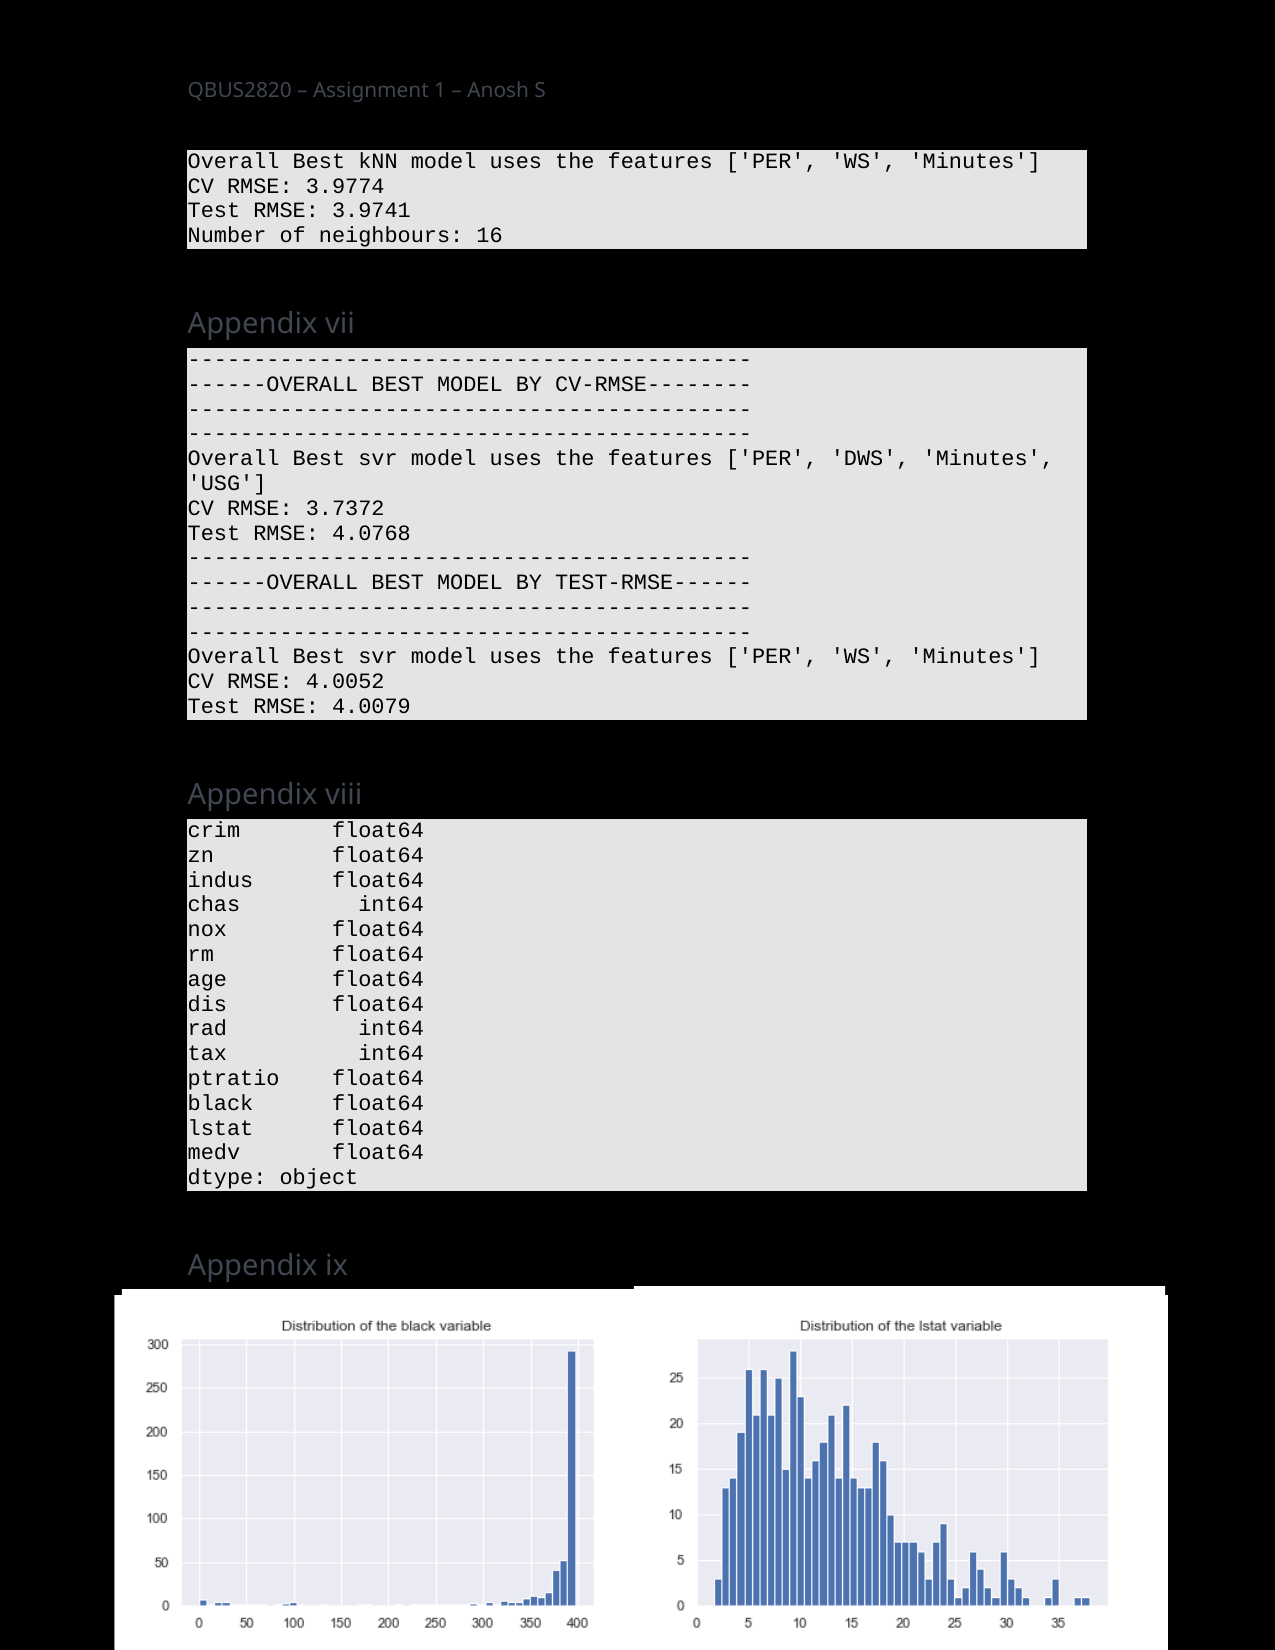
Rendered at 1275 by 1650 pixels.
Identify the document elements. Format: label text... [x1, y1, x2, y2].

text rm float64 [187, 943, 1087, 968]
text ------------------------------------------- [187, 547, 1087, 571]
text chas int64 [187, 893, 1087, 918]
text CV RMSE: 3.9774 [187, 175, 1087, 199]
subtitle Appendix vii [187, 303, 1087, 342]
text Number of neighbours: 16 [187, 224, 1087, 249]
text zn float64 [187, 844, 1087, 869]
text Test RMSE: 3.9741 [187, 199, 1087, 224]
text Test RMSE: 4.0079 [187, 695, 1087, 720]
text ptratio float64 [187, 1067, 1087, 1092]
text crim float64 [187, 819, 1087, 844]
text age float64 [187, 968, 1087, 993]
text ------------------------------------------- [187, 596, 1087, 621]
subtitle Appendix ix [187, 1244, 1087, 1284]
text ------------------------------------------- [187, 398, 1087, 423]
picture [114, 1286, 1168, 1650]
text dis float64 [187, 993, 1087, 1017]
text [187, 348, 1087, 373]
text ------------------------------------------- [187, 423, 1087, 447]
text ------OVERALL BEST MODEL BY TEST-RMSE------ [187, 571, 1087, 596]
subtitle Appendix viii [187, 773, 1087, 813]
text ------------------------------------------- [187, 621, 1087, 646]
text Overall Best svr model uses the features ['PER', 'WS', 'Minutes'] [187, 646, 1087, 671]
text CV RMSE: 3.7372 [187, 497, 1087, 522]
text medv float64 [187, 1141, 1087, 1166]
text black float64 [187, 1092, 1087, 1117]
text ------OVERALL BEST MODEL BY CV-RMSE-------- [187, 373, 1087, 398]
text Overall Best svr model uses the features ['PER', 'DWS', 'Minutes', 'USG'] [187, 447, 1087, 497]
text tax int64 [187, 1042, 1087, 1067]
text Test RMSE: 4.0768 [187, 522, 1087, 547]
text lstat float64 [187, 1117, 1087, 1141]
text dtype: object [187, 1166, 1087, 1191]
text rad int64 [187, 1017, 1087, 1042]
text nox float64 [187, 918, 1087, 943]
text indus float64 [187, 869, 1087, 893]
text Overall Best kNN model uses the features ['PER', 'WS', 'Minutes'] [187, 150, 1087, 175]
text CV RMSE: 4.0052 [187, 671, 1087, 695]
